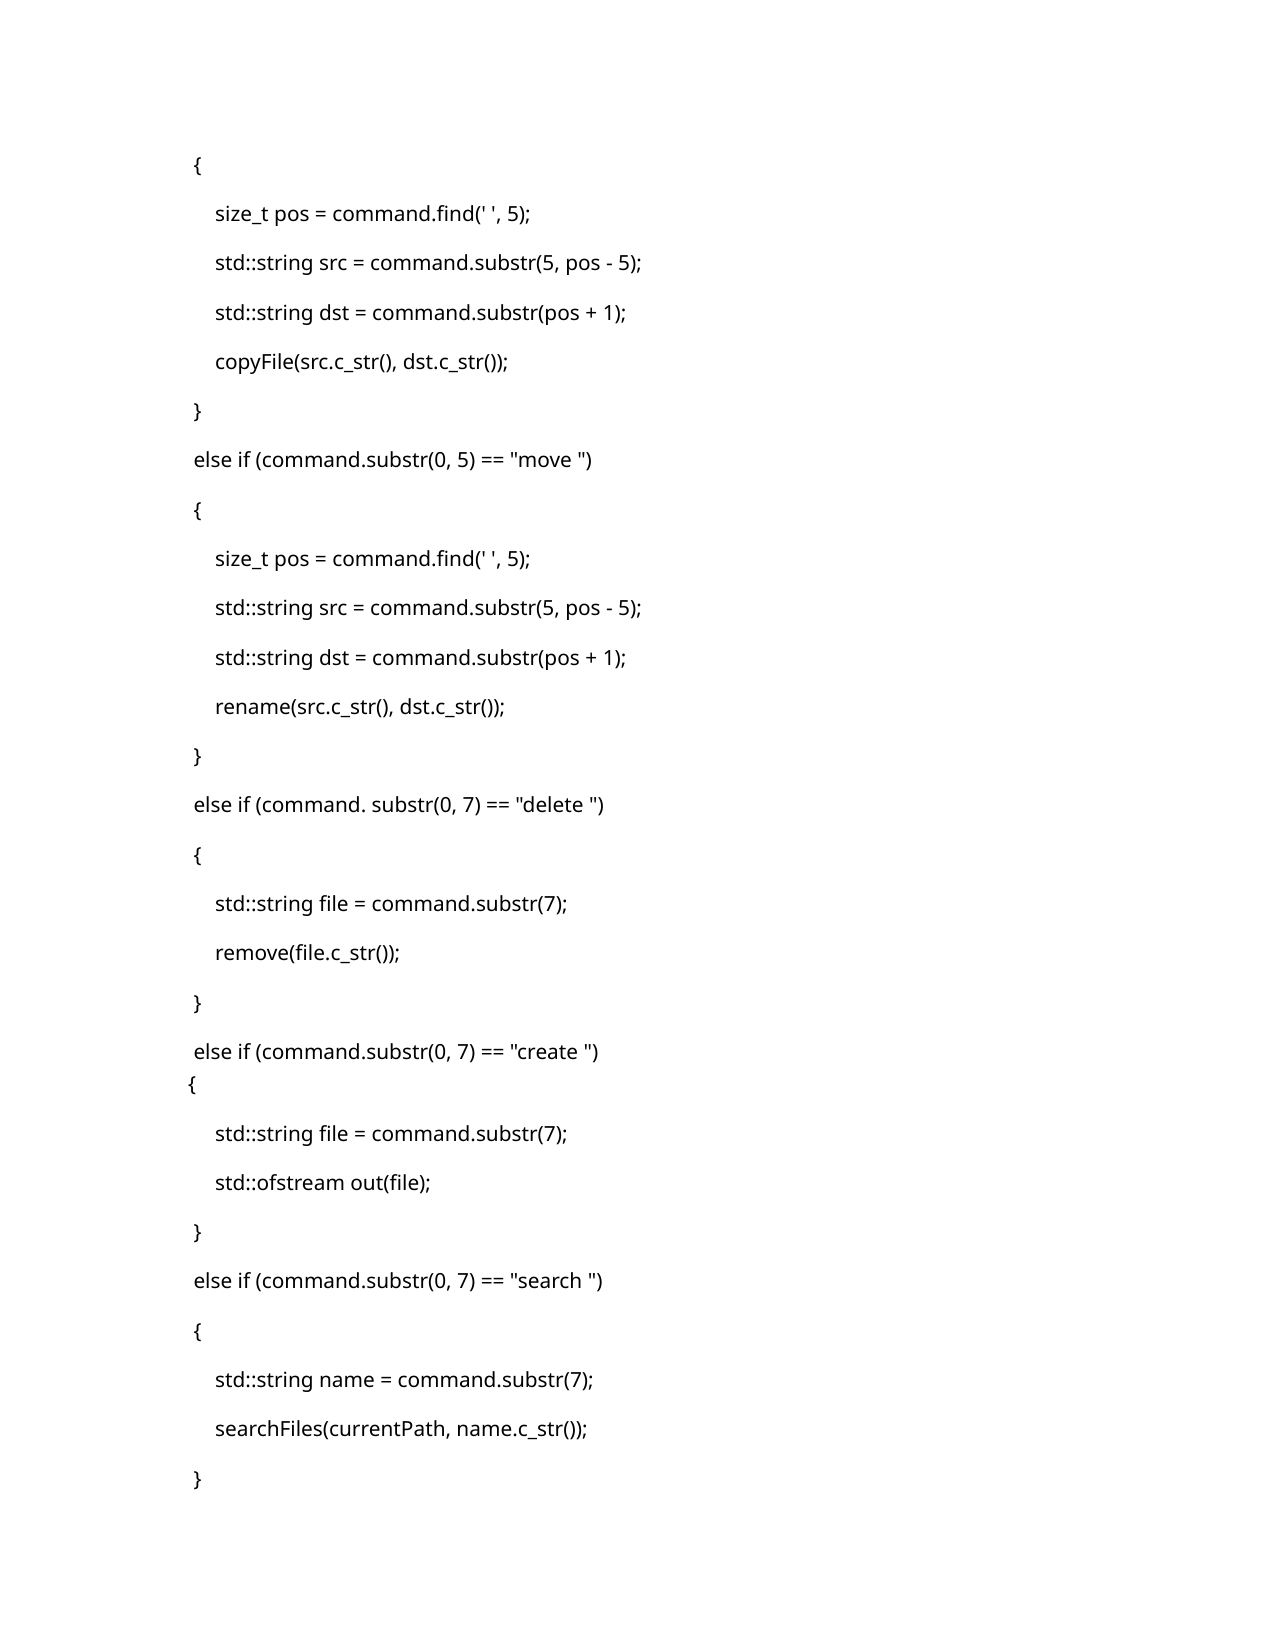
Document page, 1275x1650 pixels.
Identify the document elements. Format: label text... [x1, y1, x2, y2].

text std::string file = command.substr(7); [150, 889, 1125, 917]
text size_t pos = command.find(' ', 5); [150, 544, 1125, 573]
text std::ofstream out(file); [150, 1168, 1125, 1196]
text copyFile(src.c_str(), dst.c_str()); [150, 347, 1125, 376]
text } [150, 396, 1125, 425]
text else if (command. substr(0, 7) == "delete ") [150, 791, 1125, 819]
text } [150, 988, 1125, 1016]
text { [150, 495, 1125, 523]
text rename(src.c_str(), dst.c_str()); [150, 692, 1125, 720]
text std::string src = command.substr(5, pos - 5); [150, 248, 1125, 277]
text } [150, 741, 1125, 770]
text { [150, 1316, 1125, 1344]
text else if (command.substr(0, 7) == "search ") [150, 1267, 1125, 1295]
text std::string dst = command.substr(pos + 1); [150, 643, 1125, 671]
text std::string file = command.substr(7); [150, 1119, 1125, 1147]
text { [150, 840, 1125, 868]
text else if (command.substr(0, 5) == "move ") [150, 446, 1125, 474]
text std::string name = command.substr(7); [150, 1365, 1125, 1393]
text { [150, 150, 1125, 178]
text remove(file.c_str()); [150, 938, 1125, 967]
text size_t pos = command.find(' ', 5); [150, 199, 1125, 228]
text std::string src = command.substr(5, pos - 5); [150, 593, 1125, 622]
text } [150, 1464, 1125, 1492]
text searchFiles(currentPath, name.c_str()); [150, 1414, 1125, 1443]
text else if (command.substr(0, 7) == "create ") { [150, 1037, 1125, 1098]
text } [150, 1217, 1125, 1246]
text std::string dst = command.substr(pos + 1); [150, 298, 1125, 326]
